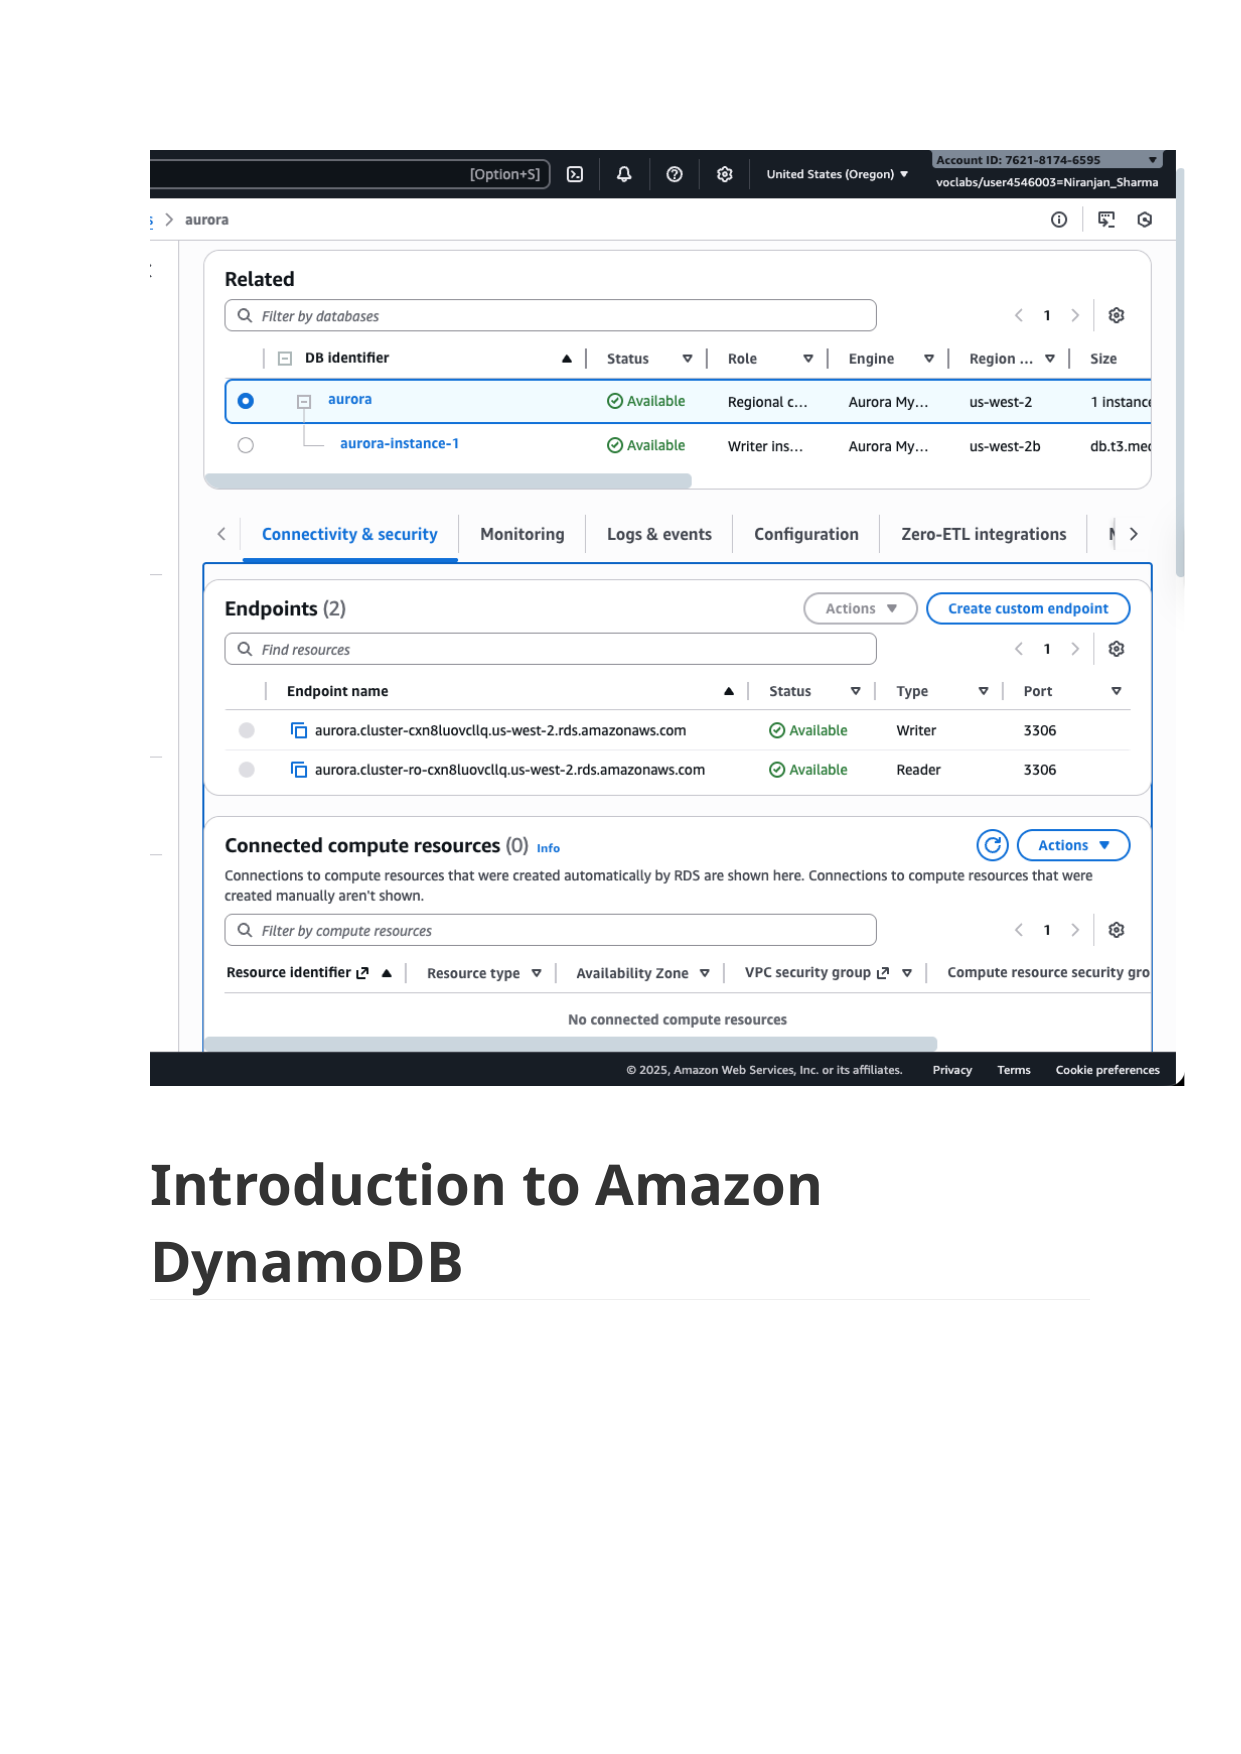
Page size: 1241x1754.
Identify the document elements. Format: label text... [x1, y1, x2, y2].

picture [150, 150, 1185, 1086]
text Introduction to Amazon DynamoDB [150, 1146, 1090, 1299]
